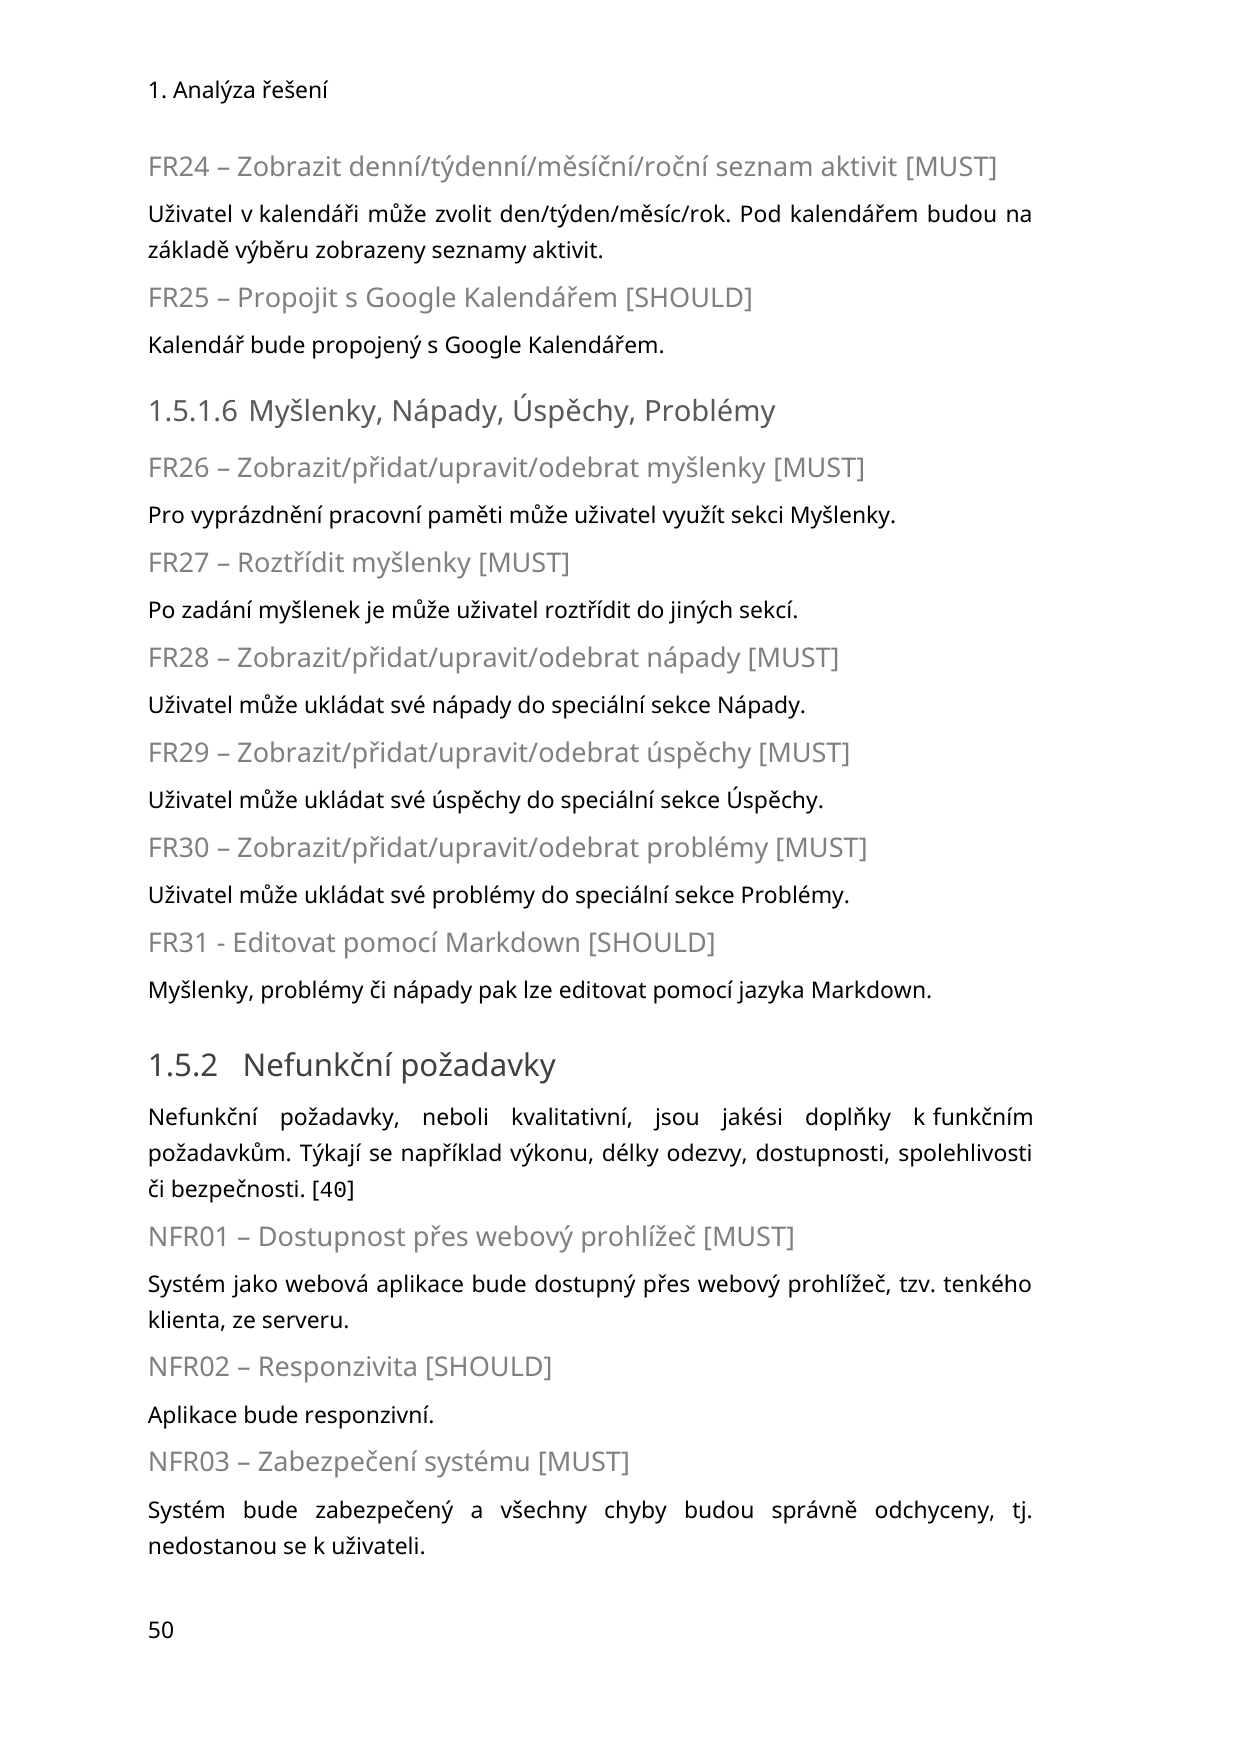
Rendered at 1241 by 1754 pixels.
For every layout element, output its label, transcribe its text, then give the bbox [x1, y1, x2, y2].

text Po zadání myšlenek je může uživatel roztřídit do jiných sekcí. [148, 594, 1033, 625]
subtitle FR31 - Editovat pomocí Markdown [SHOULD] [148, 923, 1033, 960]
subtitle NFR02 – Responzivita [SHOULD] [148, 1348, 1033, 1385]
text Kalendář bude propojený s Google Kalendářem. [148, 329, 1033, 361]
text Systém jako webová aplikace bude dostupný přes webový prohlížeč, tzv. tenkého klienta, ze serveru. [148, 1268, 1033, 1335]
text Uživatel může ukládat své úspěchy do speciální sekce Úspěchy. [148, 784, 1033, 815]
text Aplikace bude responzivní. [148, 1399, 1033, 1430]
text Uživatel v kalendáři může zvolit den/týden/měsíc/rok. Pod kalendářem budou na základě výběru zobrazeny seznamy aktivit. [148, 198, 1033, 266]
text Pro vyprázdnění pracovní paměti může uživatel využít sekci Myšlenky. [148, 499, 1033, 530]
subtitle FR28 – Zobrazit/přidat/upravit/odebrat nápady [MUST] [148, 638, 1033, 675]
subtitle FR25 – Propojit s Google Kalendářem [SHOULD] [148, 279, 1033, 316]
subtitle FR24 – Zobrazit denní/týdenní/měsíční/roční seznam aktivit [MUST] [148, 148, 1048, 184]
text Uživatel může ukládat své nápady do speciální sekce Nápady. [148, 689, 1033, 720]
subtitle NFR01 – Dostupnost přes webový prohlížeč [MUST] [148, 1217, 1033, 1254]
text Systém bude zabezpečený a všechny chyby budou správně odchyceny, tj. nedostanou se k uživateli. [148, 1494, 1033, 1561]
subtitle FR29 – Zobrazit/přidat/upravit/odebrat úspěchy [MUST] [148, 733, 1033, 770]
subtitle FR26 – Zobrazit/přidat/upravit/odebrat myšlenky [MUST] [148, 448, 1033, 485]
text Myšlenky, problémy či nápady pak lze editovat pomocí jazyka Markdown. [148, 974, 1033, 1005]
subtitle FR30 – Zobrazit/přidat/upravit/odebrat problémy [MUST] [148, 828, 1033, 865]
subtitle Myšlenky, Nápady, Úspěchy, Problémy [148, 390, 1033, 430]
subtitle Nefunkční požadavky [148, 1043, 1033, 1086]
subtitle FR27 – Roztřídit myšlenky [MUST] [148, 543, 1033, 580]
subtitle NFR03 – Zabezpečení systému [MUST] [148, 1443, 1033, 1480]
text Uživatel může ukládat své problémy do speciální sekce Problémy. [148, 879, 1033, 910]
text Nefunkční požadavky, neboli kvalitativní, jsou jakési doplňky k funkčním požadavkům. Týkají se například výkonu, délky odezvy, dostupnosti, spolehlivosti či bezpečnosti. [40] [148, 1101, 1033, 1204]
